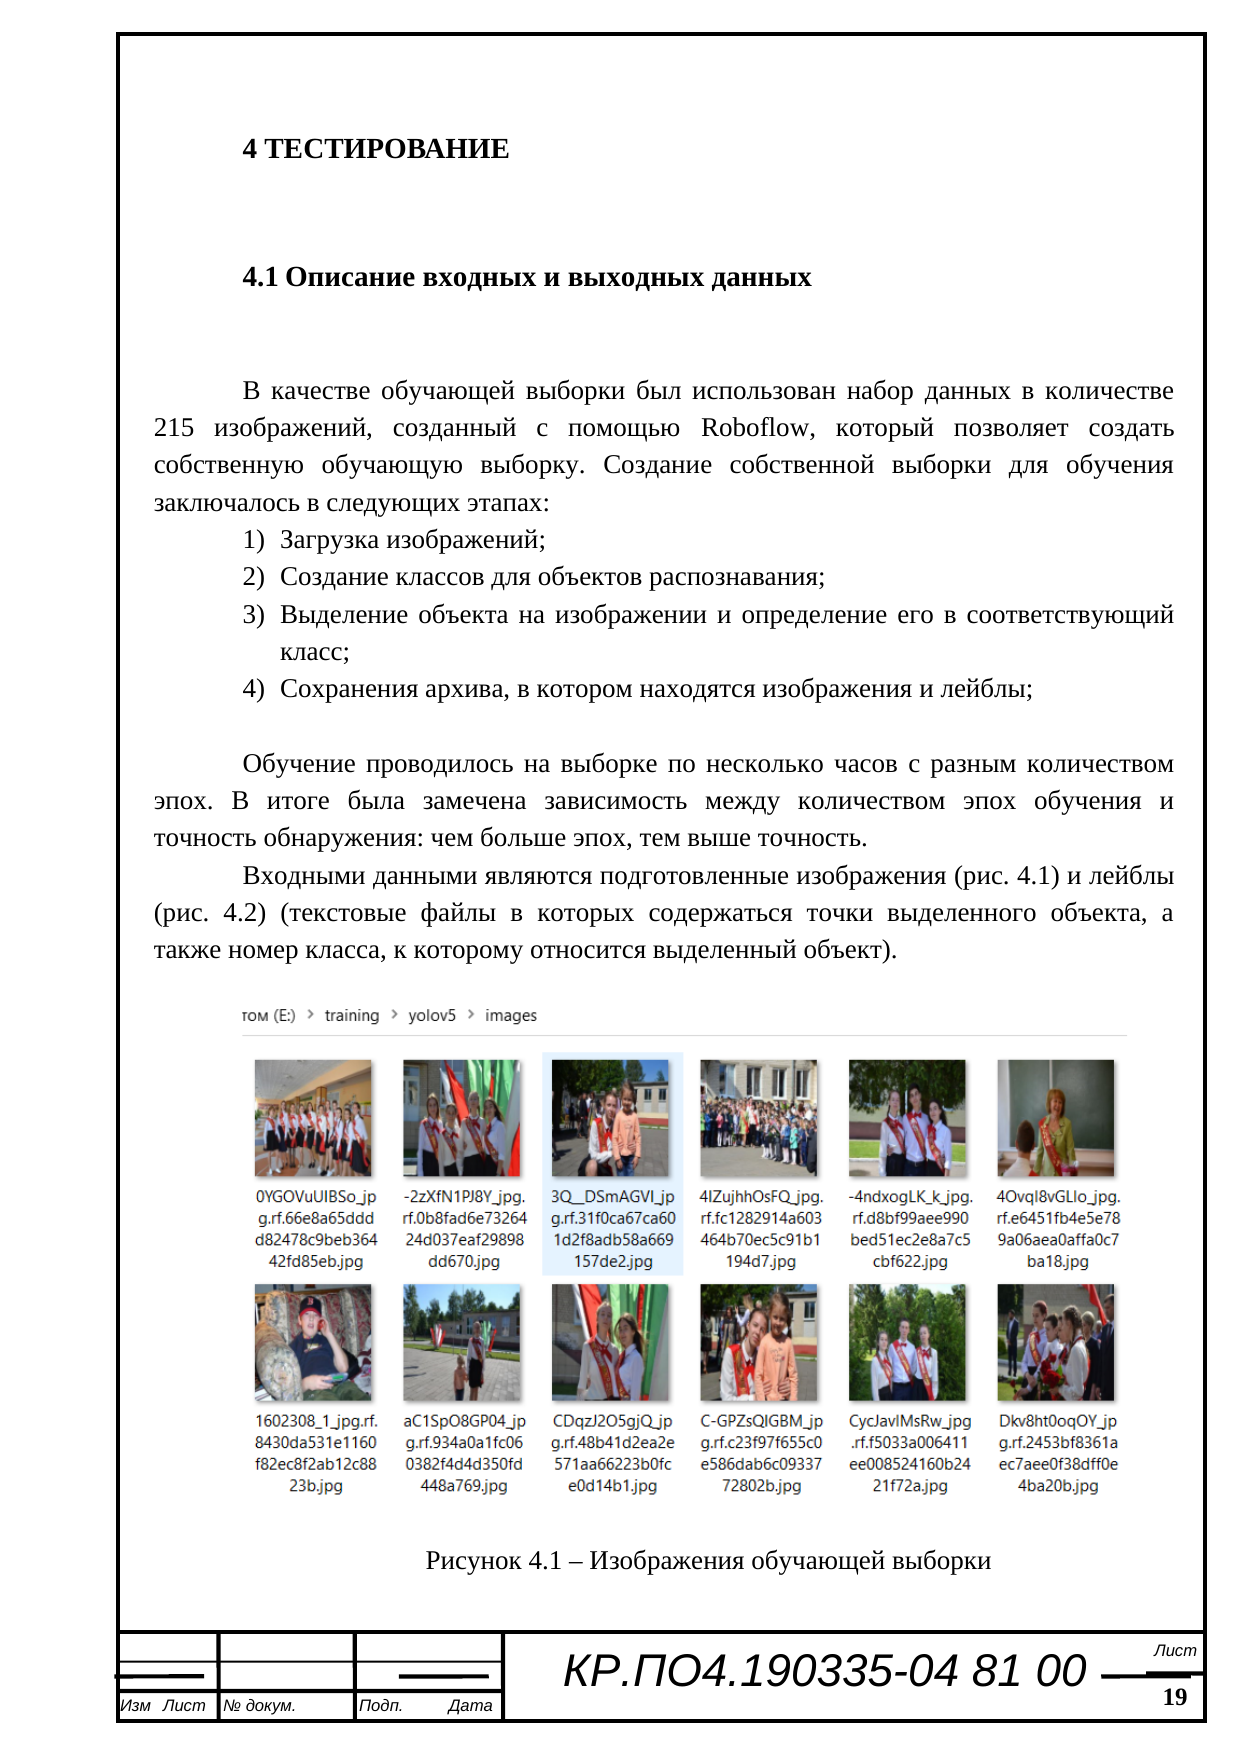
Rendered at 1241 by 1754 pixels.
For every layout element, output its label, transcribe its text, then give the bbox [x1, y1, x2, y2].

subtitle Описание входных и выходных данных [242, 259, 1175, 292]
text Обучение проводилось на выборке по несколько часов с разным количеством эпох. В итоге была замечена зависимость между количеством эпох обучения и точность обнаружения: чем больше эпох, тем выше точность. [153, 747, 1175, 853]
picture [242, 1008, 1128, 1501]
text Входными данными являются подготовленные изображения (рис. 4.1) и лейблы (рис. 4.2) (текстовые файлы в которых содержаться точки выделенного объекта, а также номер класса, к которому относится выделенный объект). [153, 859, 1175, 964]
list Создание классов для объектов распознавания; [242, 561, 1175, 592]
text Рисунок 4.1 – Изображения обучающей выборки [153, 1544, 1175, 1575]
text В качестве обучающей выборки был использован набор данных в количестве 215 изображений, созданный с помощью Roboflow, который позволяет создать собственную обучающую выборку. Создание собственной выборки для обучения заключалось в следующих этапах: [153, 374, 1175, 517]
list Сохранения архива, в котором находятся изображения и лейблы; [242, 672, 1175, 703]
subtitle 4 ТЕСТИРОВАНИЕ [153, 131, 1175, 165]
list Выделение объекта на изображении и определение его в соответствующий класс; [242, 598, 1175, 666]
list Загрузка изображений; [242, 523, 1175, 554]
